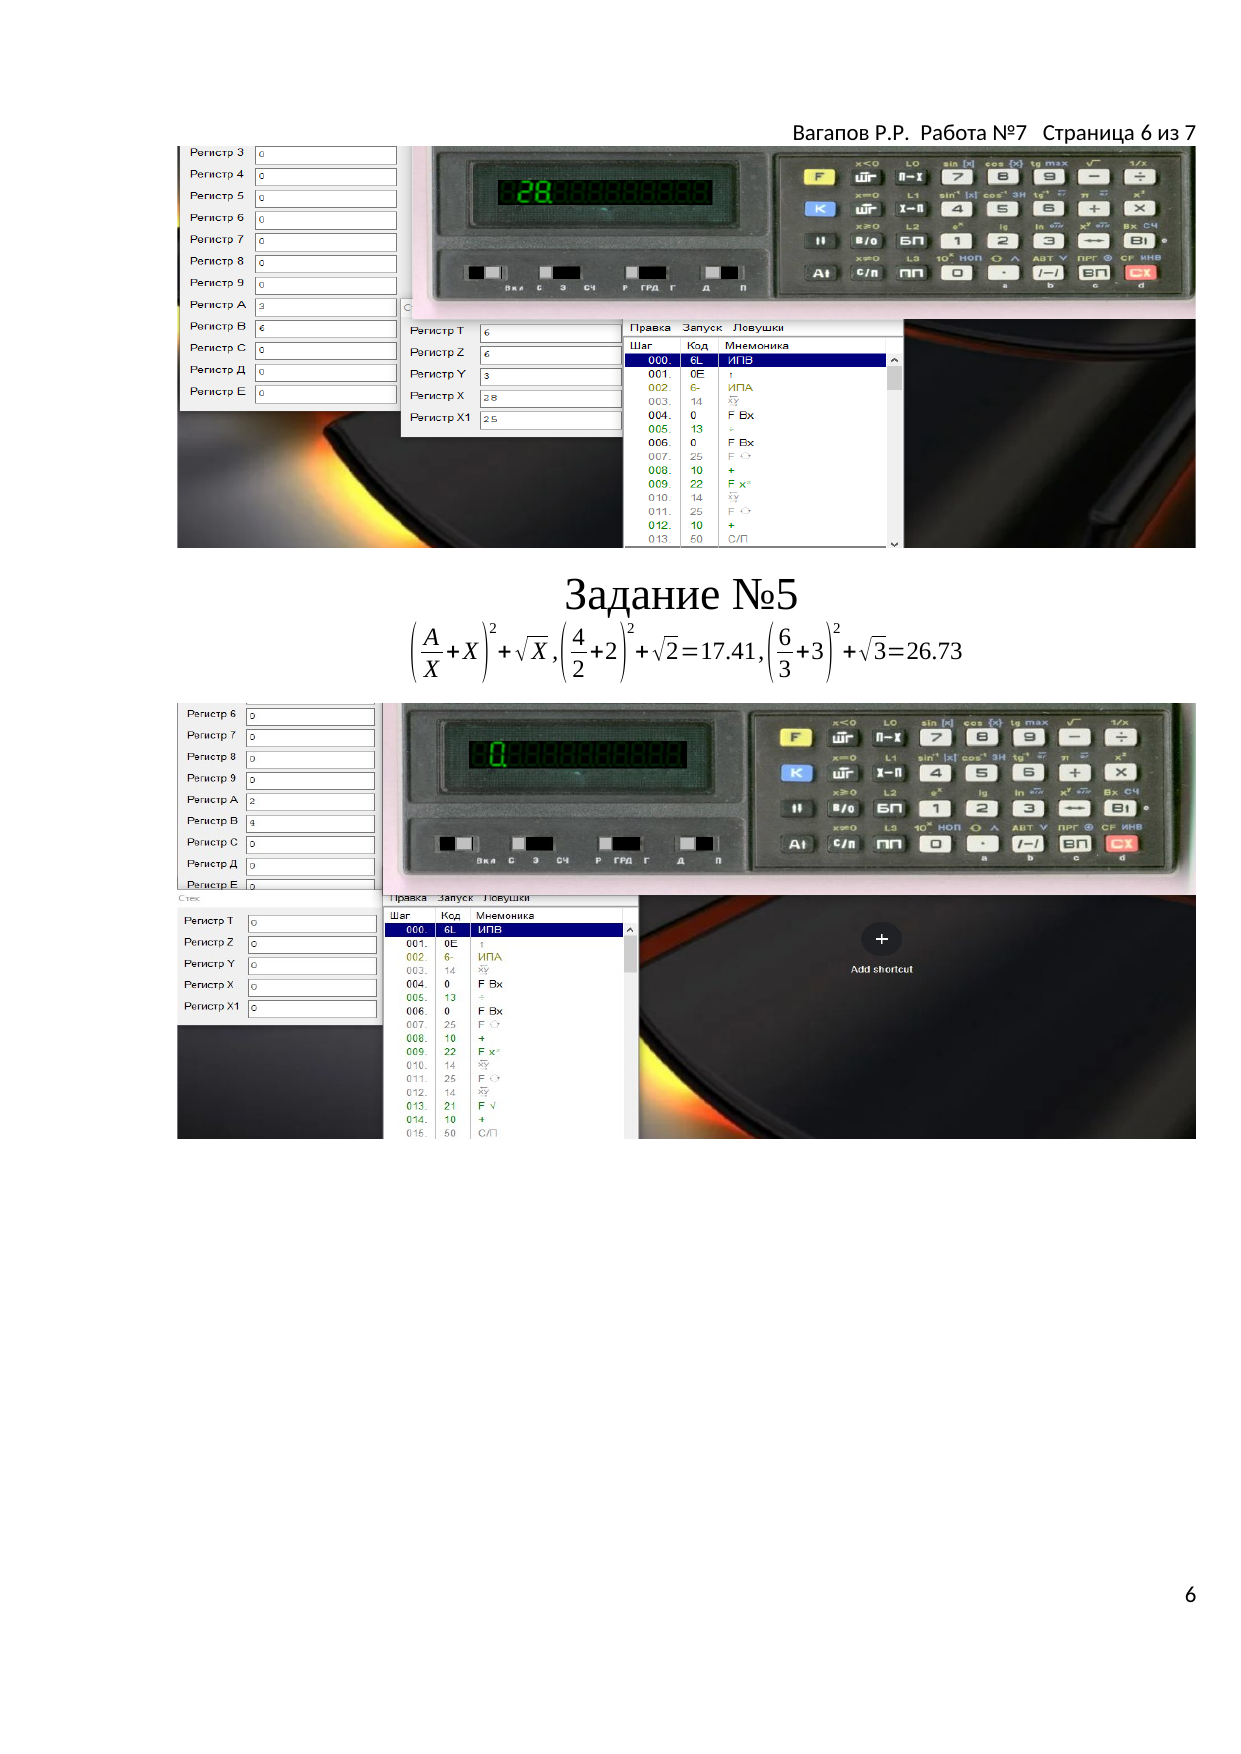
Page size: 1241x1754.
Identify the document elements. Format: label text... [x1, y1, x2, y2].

picture [177, 146, 1196, 548]
subtitle Задание №5 [177, 566, 1181, 619]
